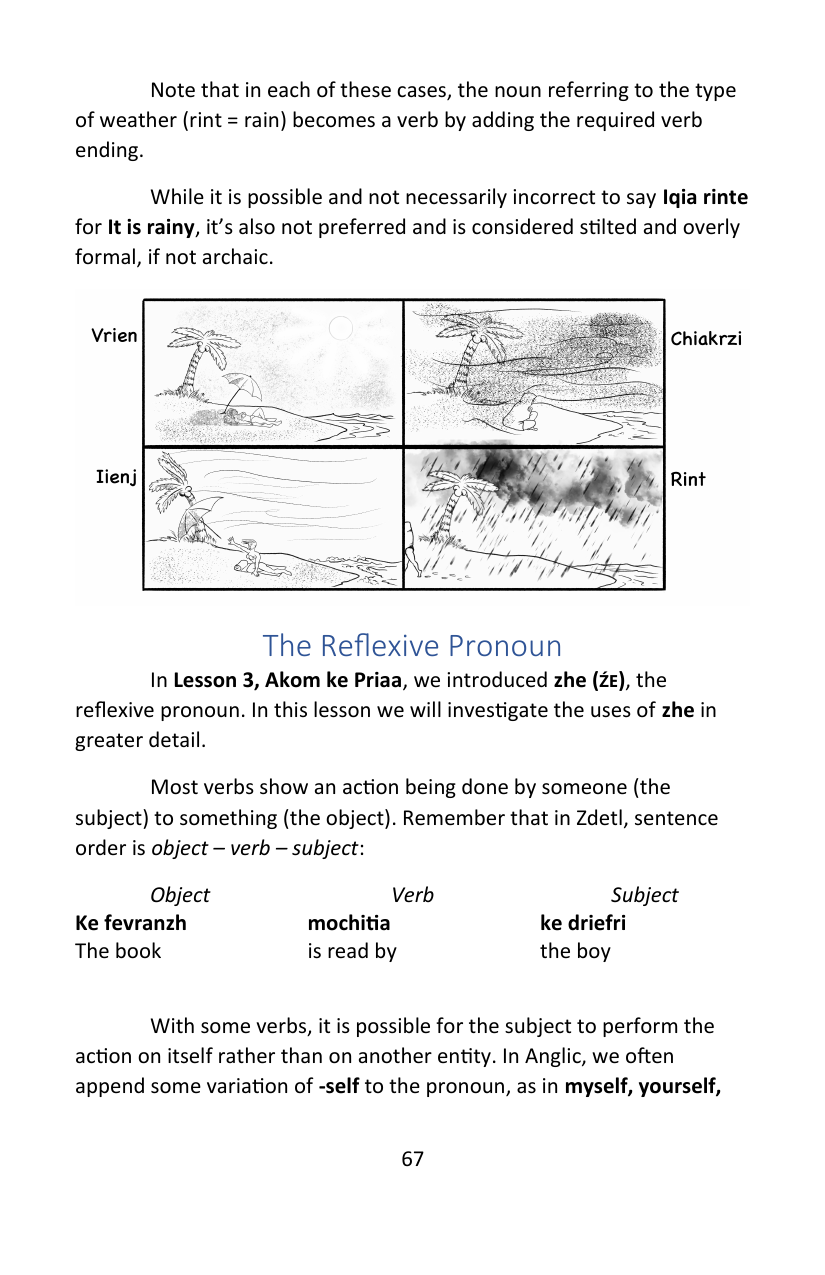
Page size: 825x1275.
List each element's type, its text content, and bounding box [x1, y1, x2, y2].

table_header Verb [296, 880, 529, 908]
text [75, 1011, 750, 1099]
subtitle The Reflexive Pronoun [75, 624, 750, 665]
text While it is possible and not necessarily incorrect to say Iqia rinte for It is rainy, it’s also not preferred and is considered stilted and overly formal, if not archaic. [75, 182, 750, 271]
text In Lesson 3, Akom ke Priaa, we introduced zhe (ŹE), the reflexive pronoun. In this lesson we will investigate the uses of zhe in greater detail. [75, 665, 750, 754]
table_header Object [64, 880, 296, 908]
table_cell mochitia [296, 908, 529, 936]
table_cell Ke fevranzh [64, 908, 296, 936]
table_cell ke driefri [529, 908, 761, 936]
table_cell is read by [296, 936, 529, 964]
picture [75, 289, 750, 606]
table_cell the boy [529, 936, 761, 964]
table_cell The book [64, 936, 296, 964]
text Note that in each of these cases, the noun referring to the type of weather (rint = rain) becomes a verb by adding the required verb ending. [75, 75, 750, 163]
text Most verbs show an action being done by someone (the subject) to something (the object). Remember that in Zdetl, sentence order is object – verb – subject: [75, 772, 750, 861]
table_header Subject [529, 880, 761, 908]
